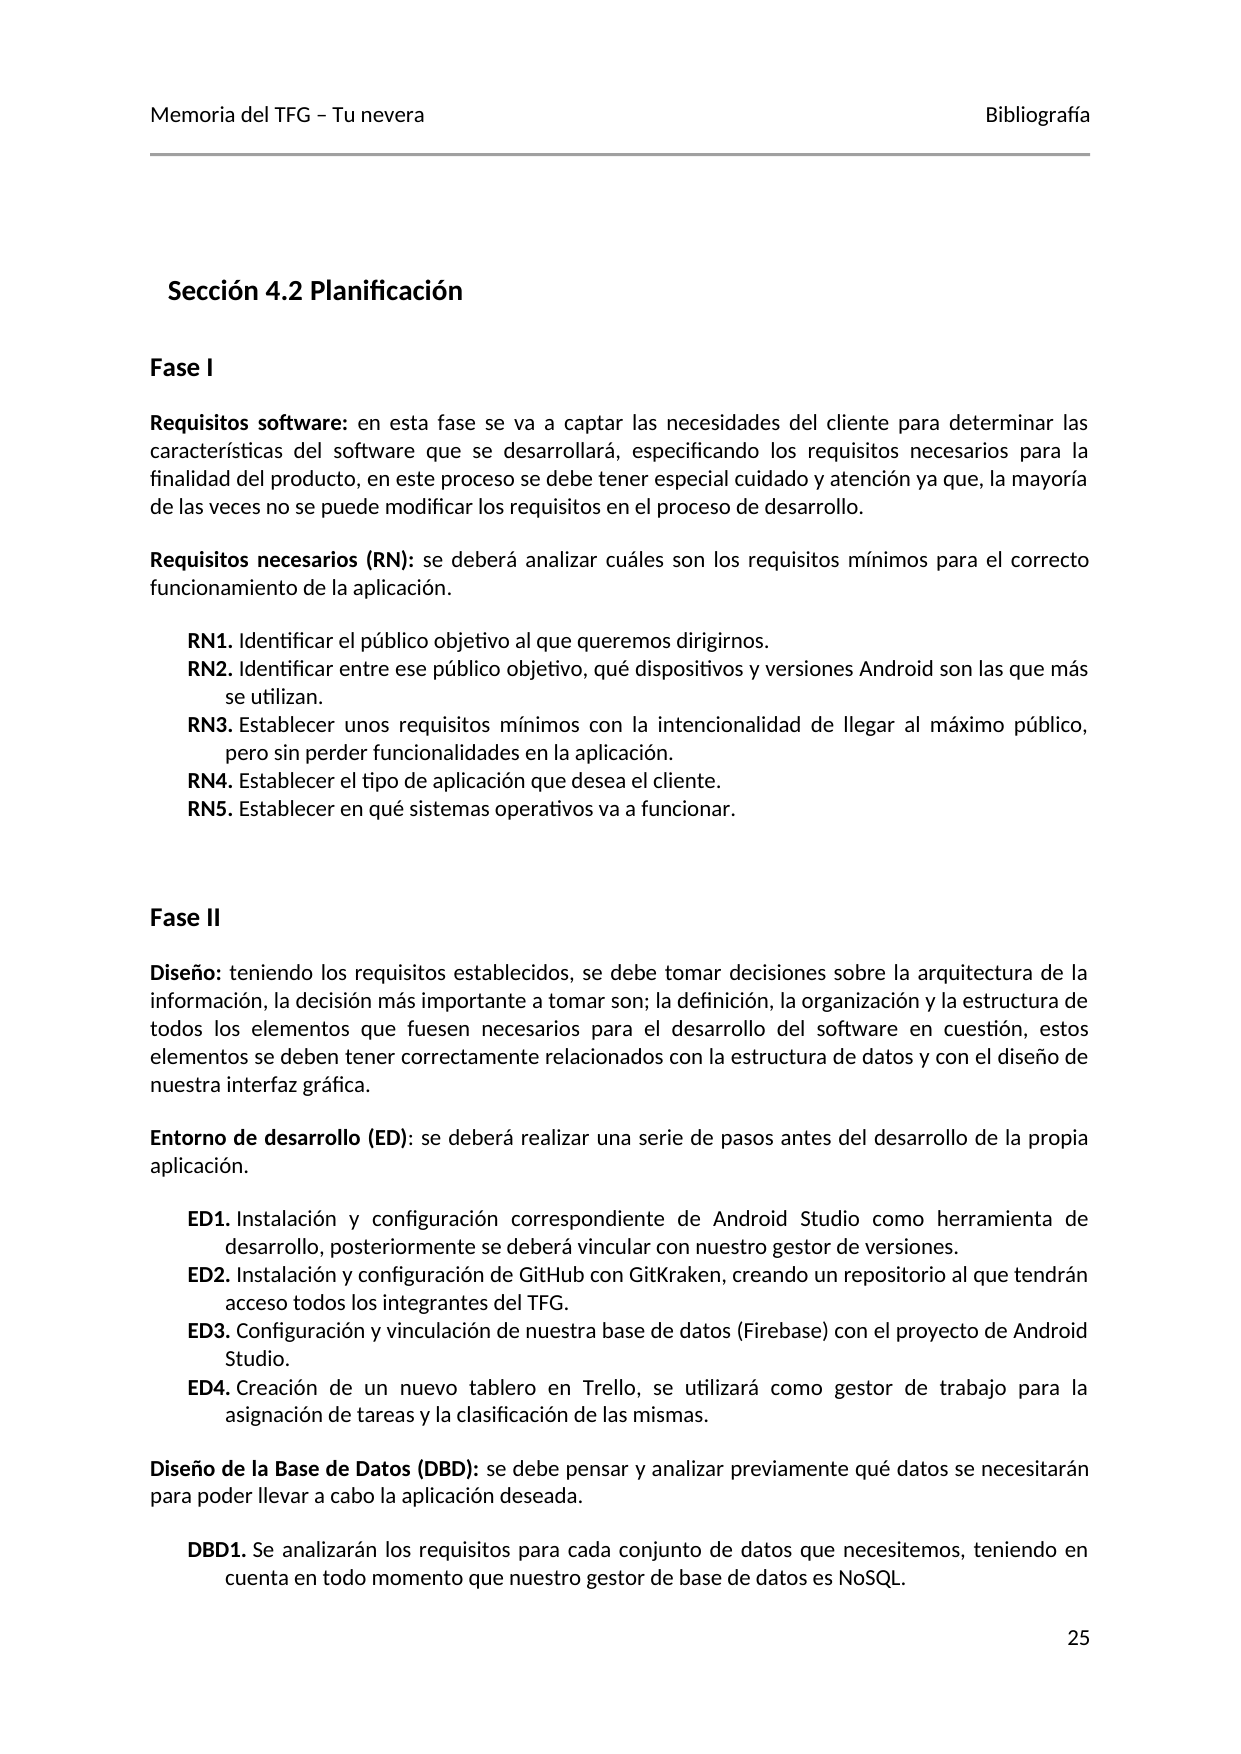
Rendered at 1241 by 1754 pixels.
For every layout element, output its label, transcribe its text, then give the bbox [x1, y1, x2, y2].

list Creación de un nuevo tablero en Trello, se utilizará como gestor de trabajo para la asignación de tareas y la clasificación de las mismas. [187, 1373, 1090, 1429]
subtitle Planificación [168, 272, 1090, 307]
list Establecer en qué sistemas operativos va a funcionar. [187, 794, 1090, 822]
list Identificar entre ese público objetivo, qué dispositivos y versiones Android son las que más se utilizan. [187, 654, 1090, 710]
text Requisitos necesarios (RN): se deberá analizar cuáles son los requisitos mínimos para el correcto funcionamiento de la aplicación. [150, 545, 1090, 601]
list Configuración y vinculación de nuestra base de datos (Firebase) con el proyecto de Android Studio. [187, 1317, 1090, 1373]
text Diseño: teniendo los requisitos establecidos, se debe tomar decisiones sobre la arquitectura de la información, la decisión más importante a tomar son; la definición, la organización y la estructura de todos los elementos que fuesen necesarios para el desarrollo del software en cuestión, estos elementos se deben tener correctamente relacionados con la estructura de datos y con el diseño de nuestra interfaz gráfica. [150, 958, 1090, 1098]
text Requisitos software: en esta fase se va a captar las necesidades del cliente para determinar las características del software que se desarrollará, especificando los requisitos necesarios para la finalidad del producto, en este proceso se debe tener especial cuidado y atención ya que, la mayoría de las veces no se puede modificar los requisitos en el proceso de desarrollo. [150, 408, 1090, 520]
list Identificar el público objetivo al que queremos dirigirnos. [187, 626, 1090, 654]
list Instalación y configuración de GitHub con GitKraken, creando un repositorio al que tendrán acceso todos los integrantes del TFG. [187, 1261, 1090, 1317]
text Fase I [150, 350, 1090, 383]
list Establecer unos requisitos mínimos con la intencionalidad de llegar al máximo público, pero sin perder funcionalidades en la aplicación. [187, 710, 1090, 766]
text Diseño de la Base de Datos (DBD): se debe pensar y analizar previamente qué datos se necesitarán para poder llevar a cabo la aplicación deseada. [150, 1454, 1090, 1510]
text Fase II [150, 900, 1090, 933]
list Se analizarán los requisitos para cada conjunto de datos que necesitemos, teniendo en cuenta en todo momento que nuestro gestor de base de datos es NoSQL. [187, 1535, 1090, 1591]
list Establecer el tipo de aplicación que desea el cliente. [187, 766, 1090, 794]
text Entorno de desarrollo (ED): se deberá realizar una serie de pasos antes del desarrollo de la propia aplicación. [150, 1123, 1090, 1179]
list Instalación y configuración correspondiente de Android Studio como herramienta de desarrollo, posteriormente se deberá vincular con nuestro gestor de versiones. [187, 1204, 1090, 1261]
